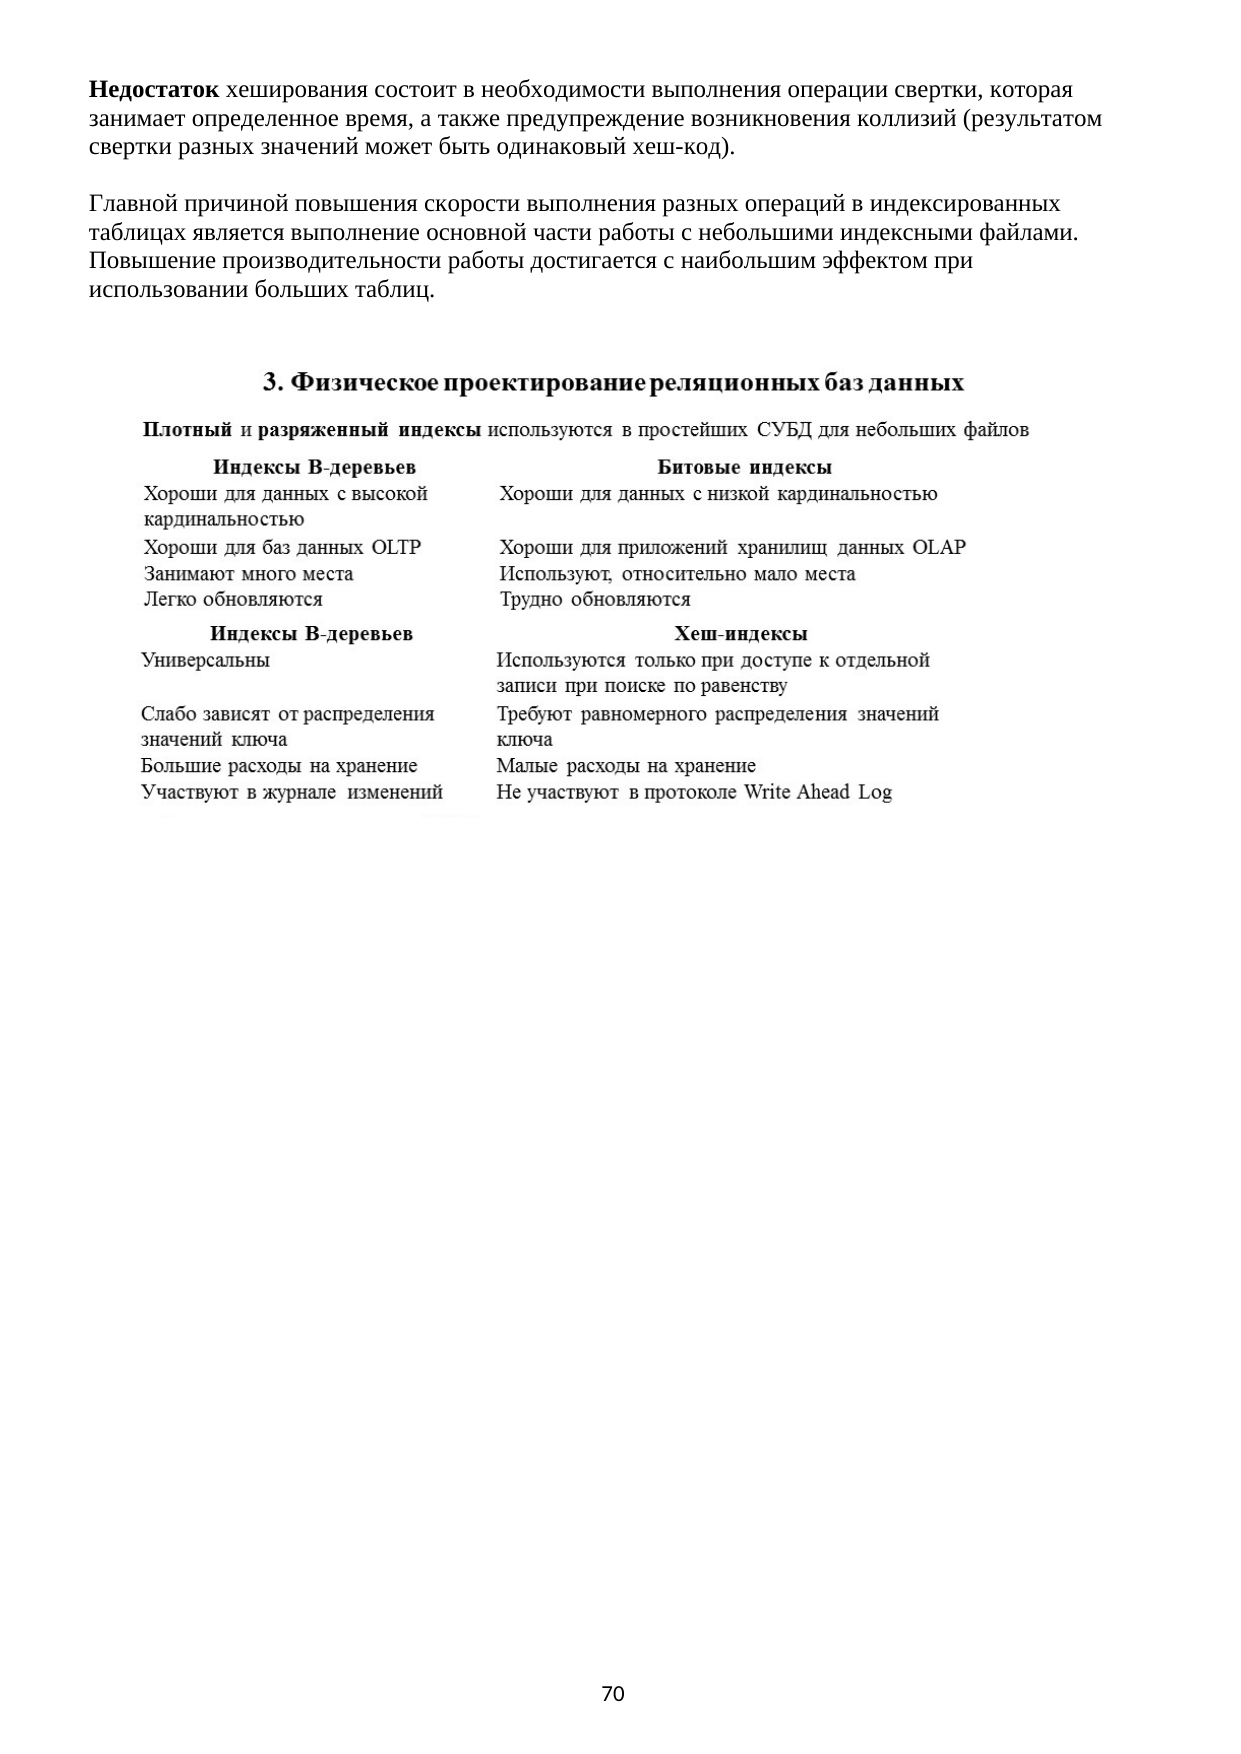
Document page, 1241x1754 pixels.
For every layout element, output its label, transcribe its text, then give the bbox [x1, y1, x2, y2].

text Недостаток хеширования состоит в необходимости выполнения операции свертки, которая занимает определенное время, а также предупреждение возникновения коллизий (результатом свертки разных значений может быть одинаковый хеш-код). [89, 74, 1127, 188]
text Главной причиной повышения скорости выполнения разных операций в индексированных таблицах является выполнение основной части работы с небольшими индексными файлами. Повышение производительности работы достигается с наибольшим эффектом при использовании больших таблиц. [89, 188, 1127, 331]
picture [88, 359, 1064, 818]
